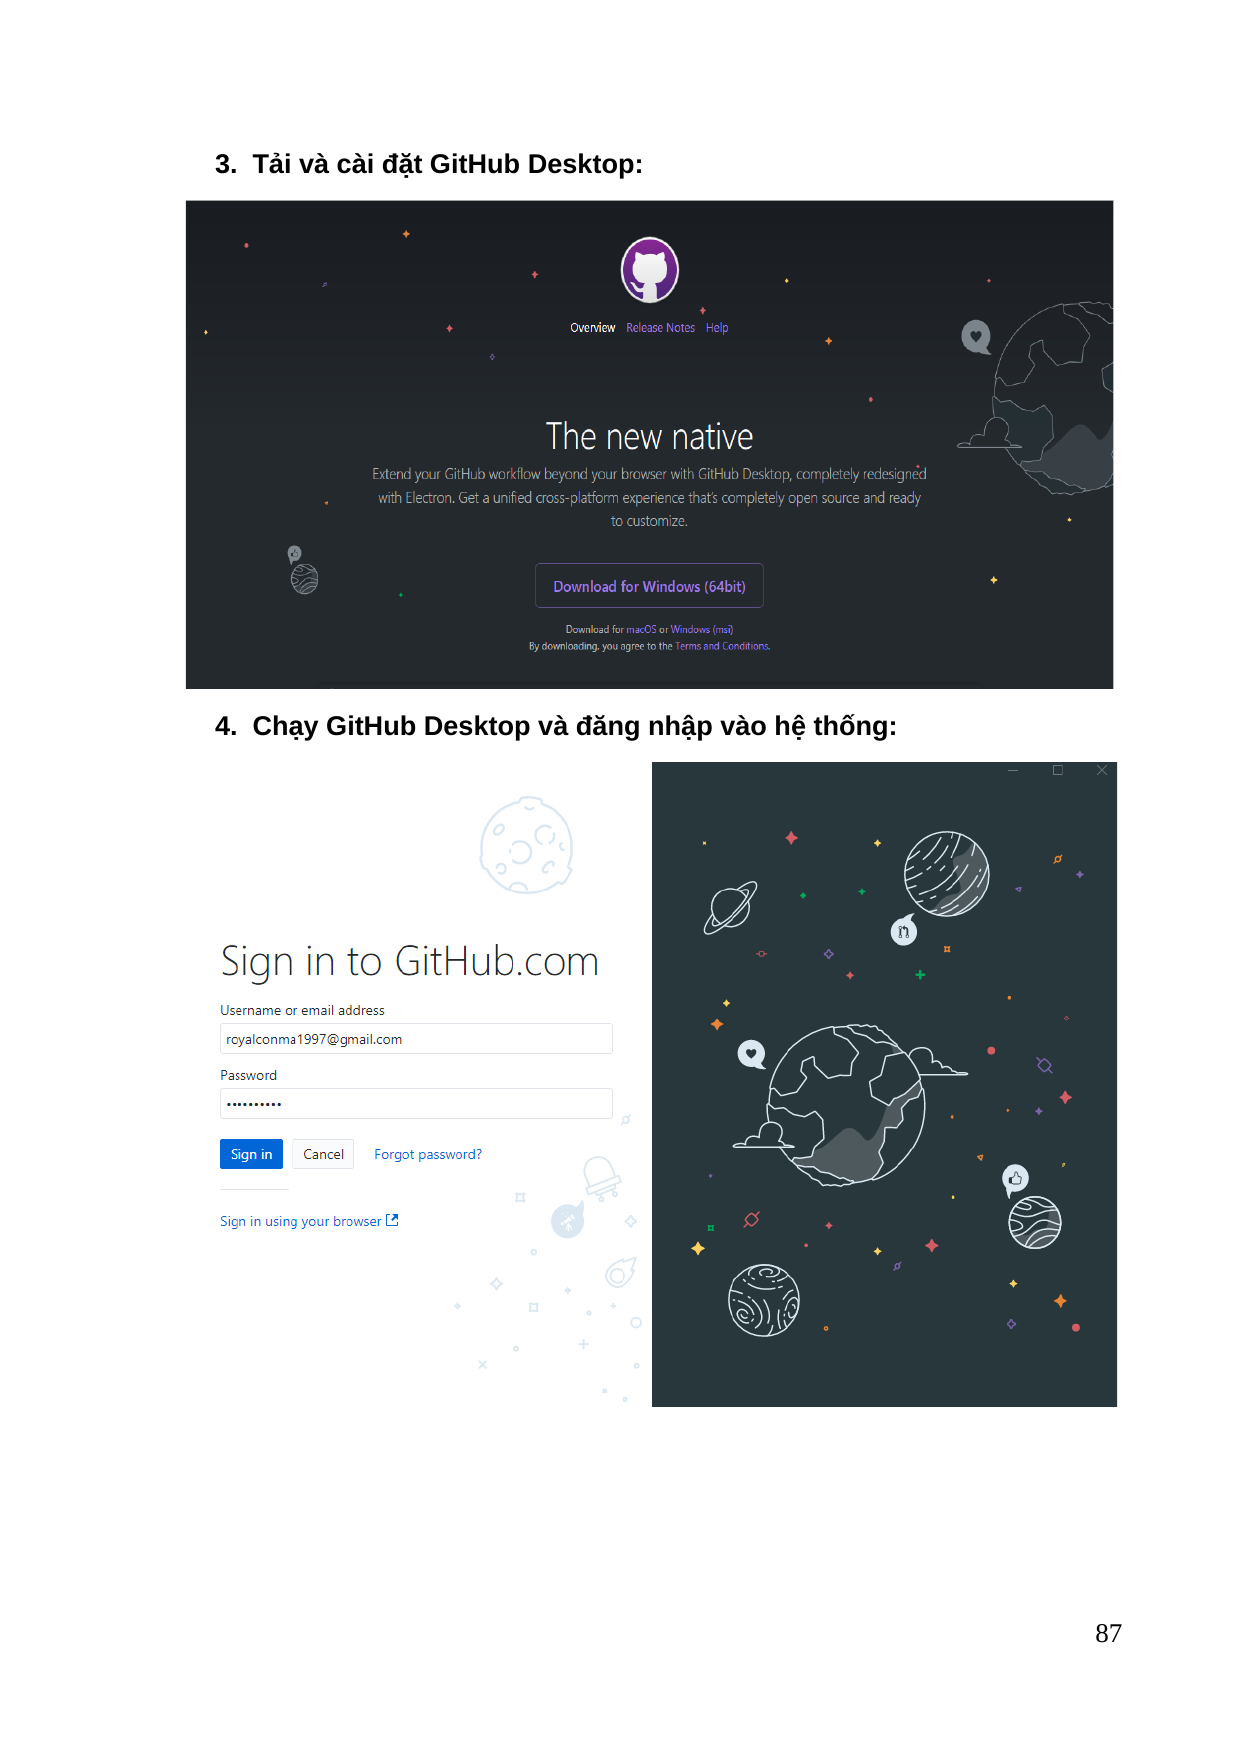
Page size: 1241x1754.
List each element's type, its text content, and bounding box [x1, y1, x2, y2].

list Chạy GitHub Desktop và đăng nhập vào hệ thống: [215, 710, 1122, 741]
list Tải và cài đặt GitHub Desktop: [215, 148, 1122, 179]
picture [185, 200, 1114, 689]
picture [182, 762, 1118, 1407]
